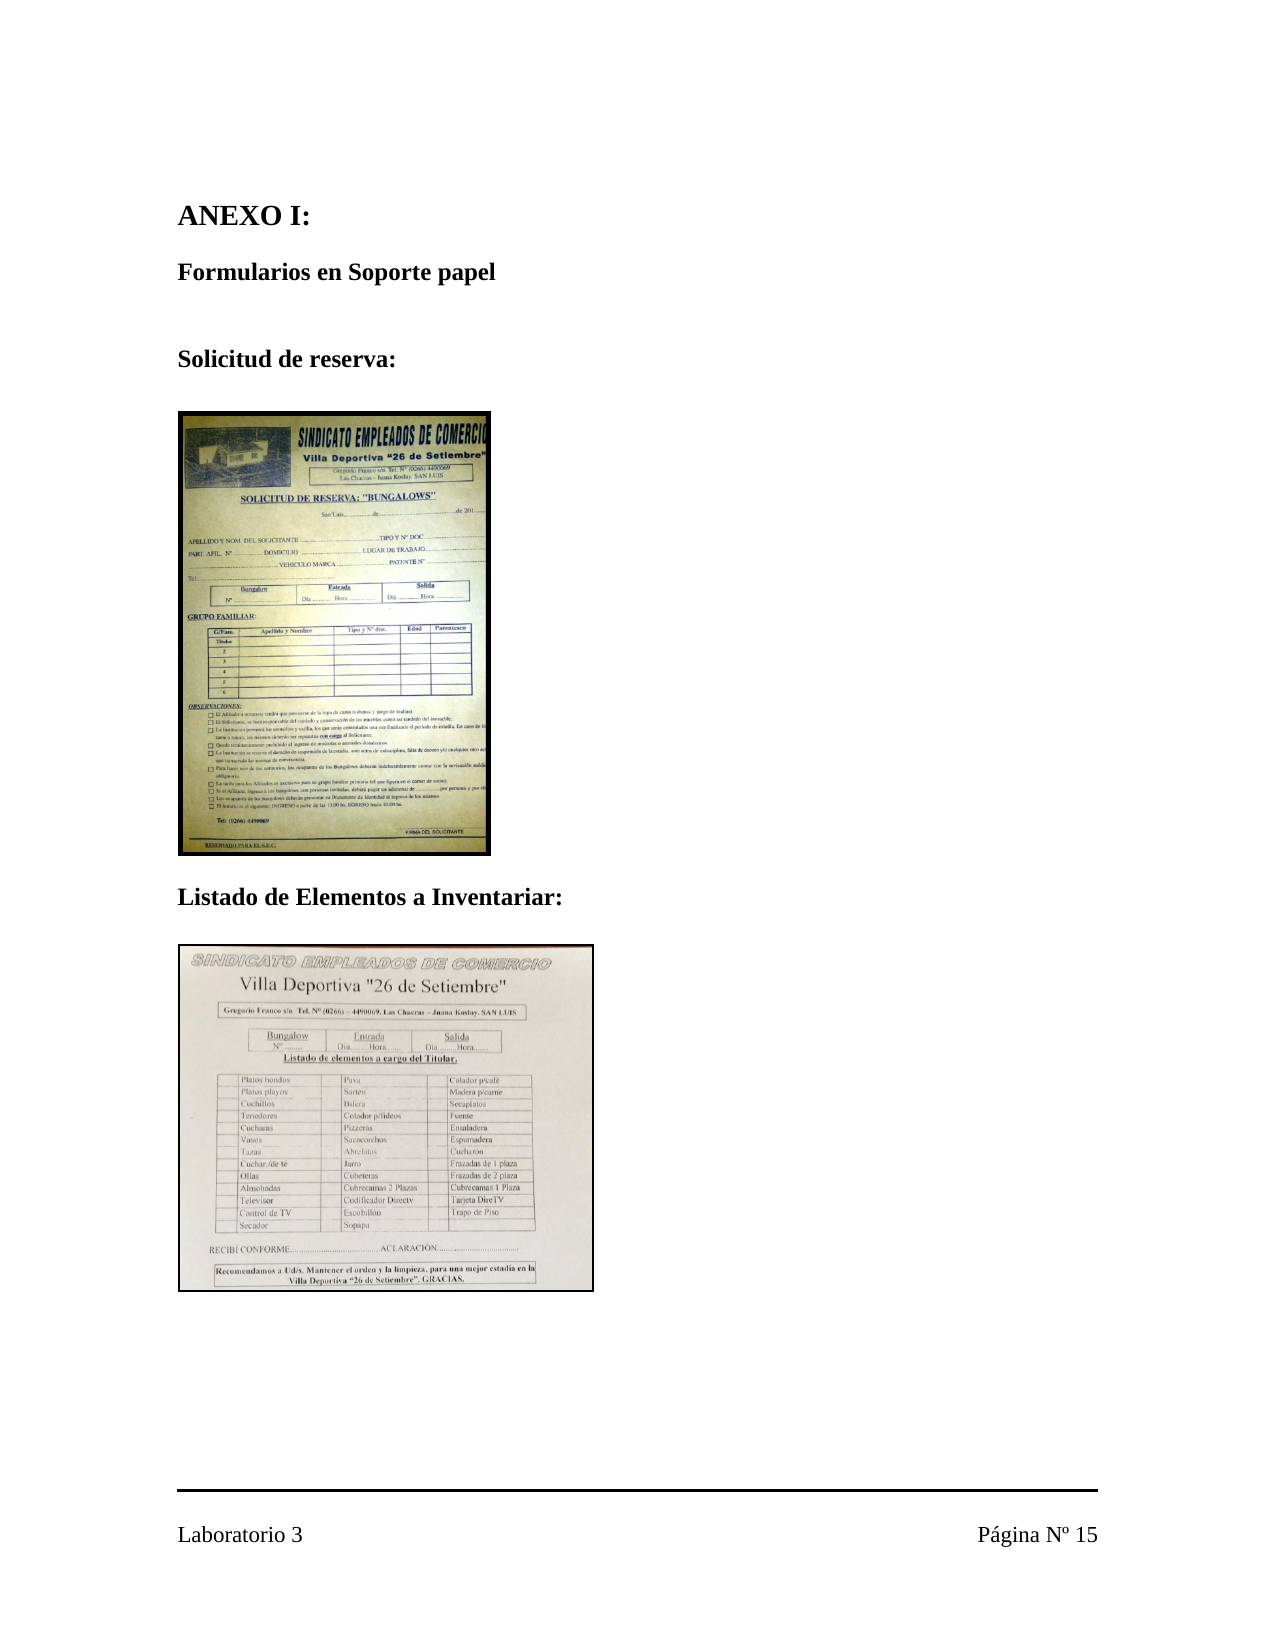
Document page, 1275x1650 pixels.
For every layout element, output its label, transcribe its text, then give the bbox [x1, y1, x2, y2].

text Listado de Elementos a Inventariar: [177, 882, 1098, 911]
picture [183, 416, 486, 852]
picture [180, 946, 592, 1290]
subtitle ANEXO I: [177, 198, 1098, 231]
subtitle Formularios en Soporte papel [177, 257, 1098, 286]
text Solicitud de reserva: [177, 344, 1098, 373]
